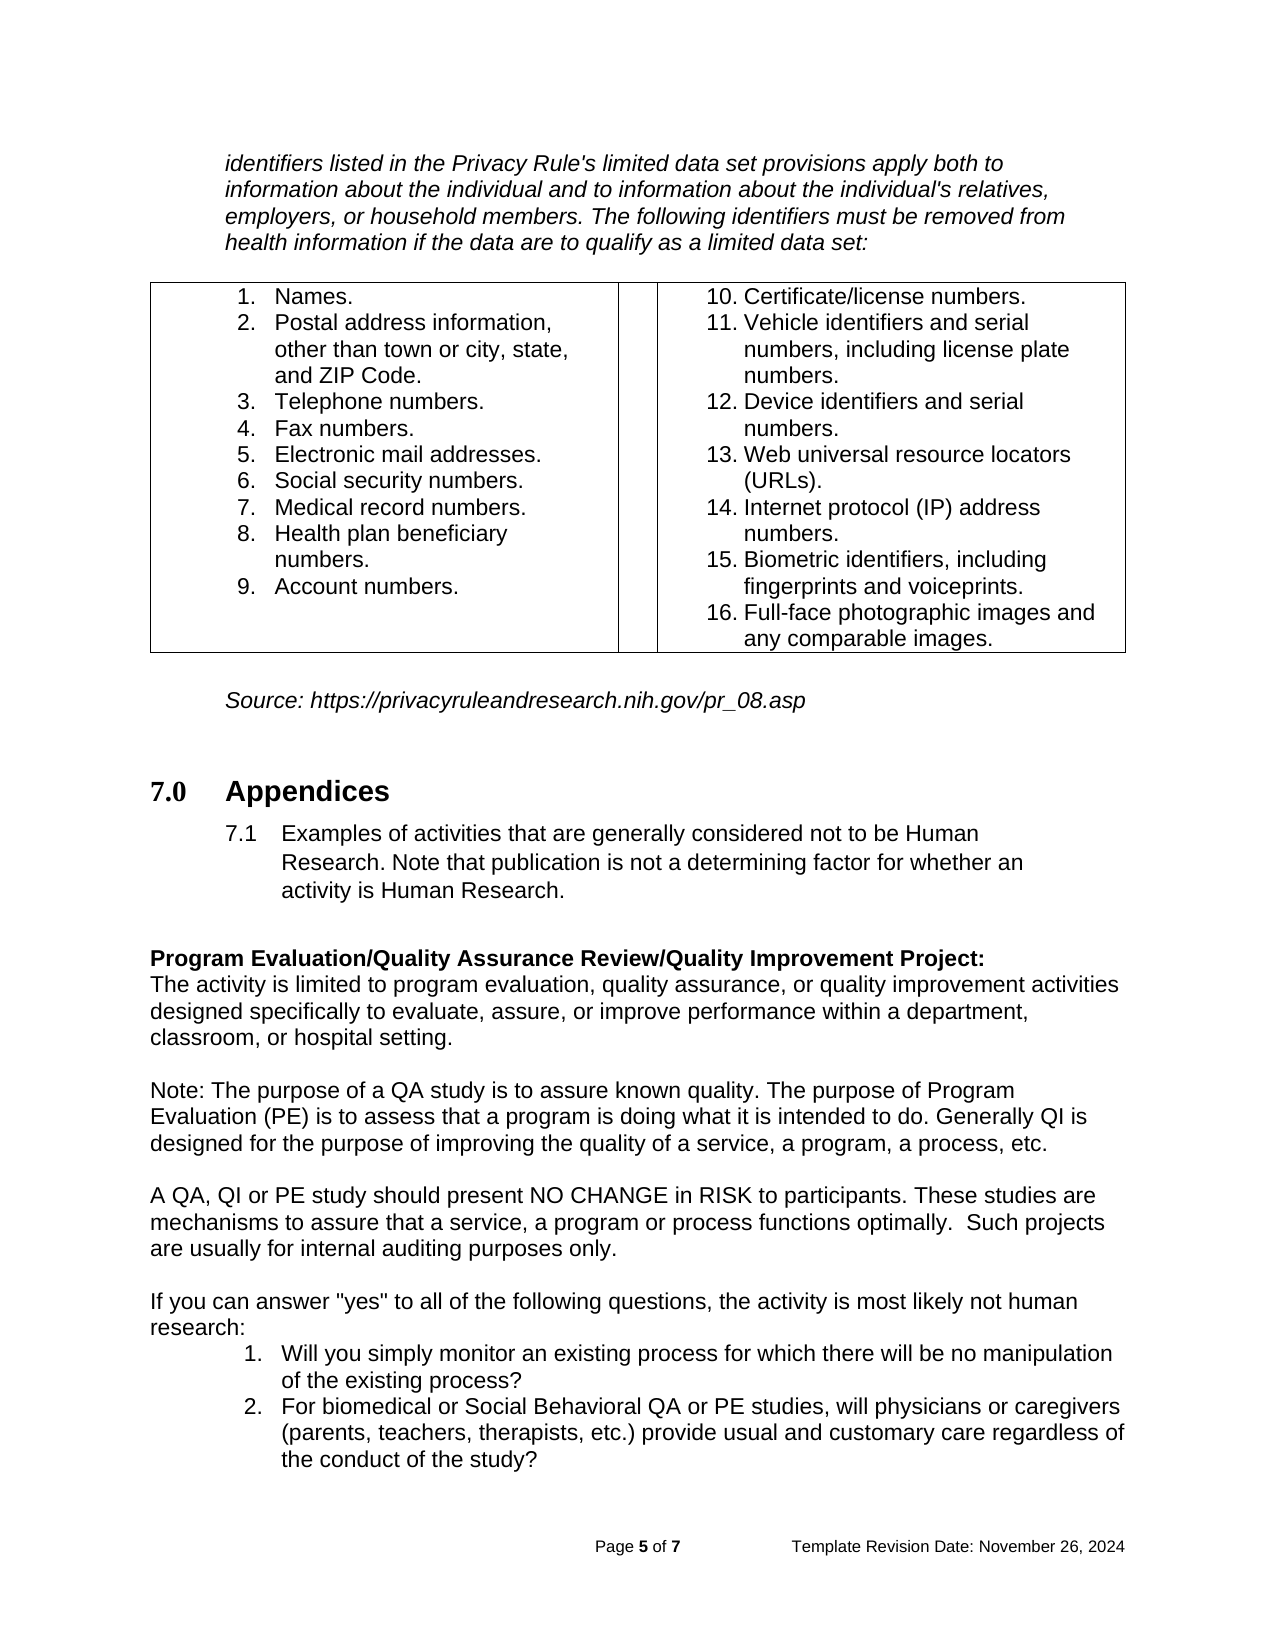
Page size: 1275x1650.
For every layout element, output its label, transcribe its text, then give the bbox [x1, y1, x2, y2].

subtitle Appendices [150, 774, 1125, 807]
text If you can answer "yes" to all of the following questions, the activity is most likely not human research: [150, 1288, 1125, 1340]
list Examples of activities that are generally considered not to be Human Research. Note that publication is not a determining factor for whether an activity is Human Research. [225, 820, 1050, 904]
text A QA, QI or PE study should present NO CHANGE in RISK to participants. These studies are mechanisms to assure that a service, a program or process functions optimally. Such projects are usually for internal auditing purposes only. [150, 1182, 1125, 1261]
text Source: https://privacyruleandresearch.nih.gov/pr_08.asp [225, 687, 1125, 713]
list For biomedical or Social Behavioral QA or PE studies, will physicians or caregivers (parents, teachers, therapists, etc.) provide usual and customary care regardless of the conduct of the study? [244, 1393, 1125, 1472]
list Will you simply monitor an existing process for which there will be no manipulation of the existing process? [244, 1340, 1125, 1393]
text The activity is limited to program evaluation, quality assurance, or quality improvement activities designed specifically to evaluate, assure, or improve performance within a department, classroom, or hospital setting. [150, 971, 1125, 1050]
text Program Evaluation/Quality Assurance Review/Quality Improvement Project: [150, 945, 1125, 971]
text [225, 150, 1125, 255]
table_header Certificate/license numbers. Vehicle identifiers and serial numbers, including license plate numbers. Device identifiers and serial numbers. Web universal resource locators (URLs). Internet protocol (IP) address numbers. Biometric identifiers, including fingerprints and voiceprints. Full-face photographic images and any comparable images. [658, 283, 1125, 652]
table_header [619, 283, 657, 652]
table_header Names. Postal address information, other than town or city, state, and ZIP Code. Telephone numbers. Fax numbers. Electronic mail addresses. Social security numbers. Medical record numbers. Health plan beneficiary numbers. Account numbers. [151, 283, 618, 652]
text Note: The purpose of a QA study is to assure known quality. The purpose of Program Evaluation (PE) is to assess that a program is doing what it is intended to do. Generally QI is designed for the purpose of improving the quality of a service, a program, a process, etc. [150, 1077, 1125, 1156]
